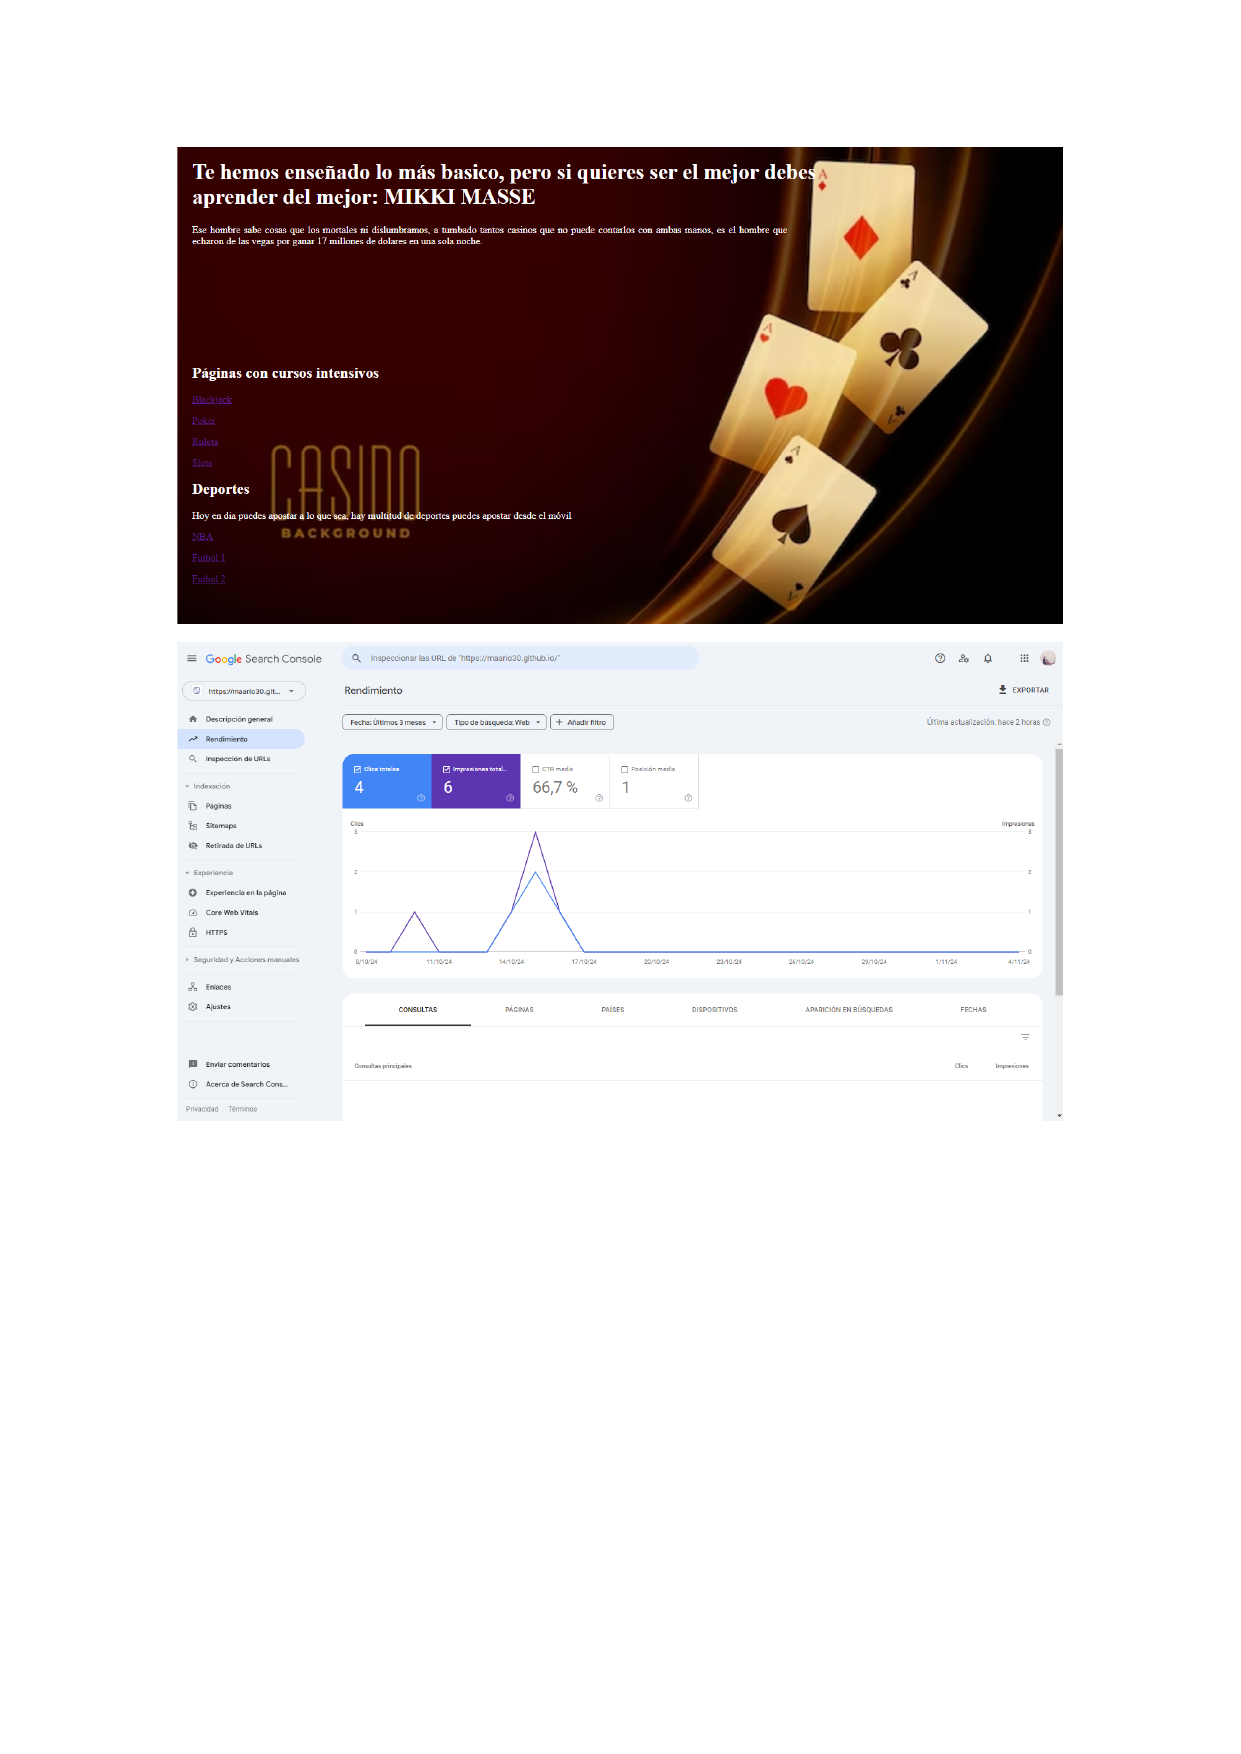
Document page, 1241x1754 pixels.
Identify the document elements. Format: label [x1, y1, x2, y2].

picture [177, 642, 1063, 1121]
picture [177, 147, 1063, 624]
